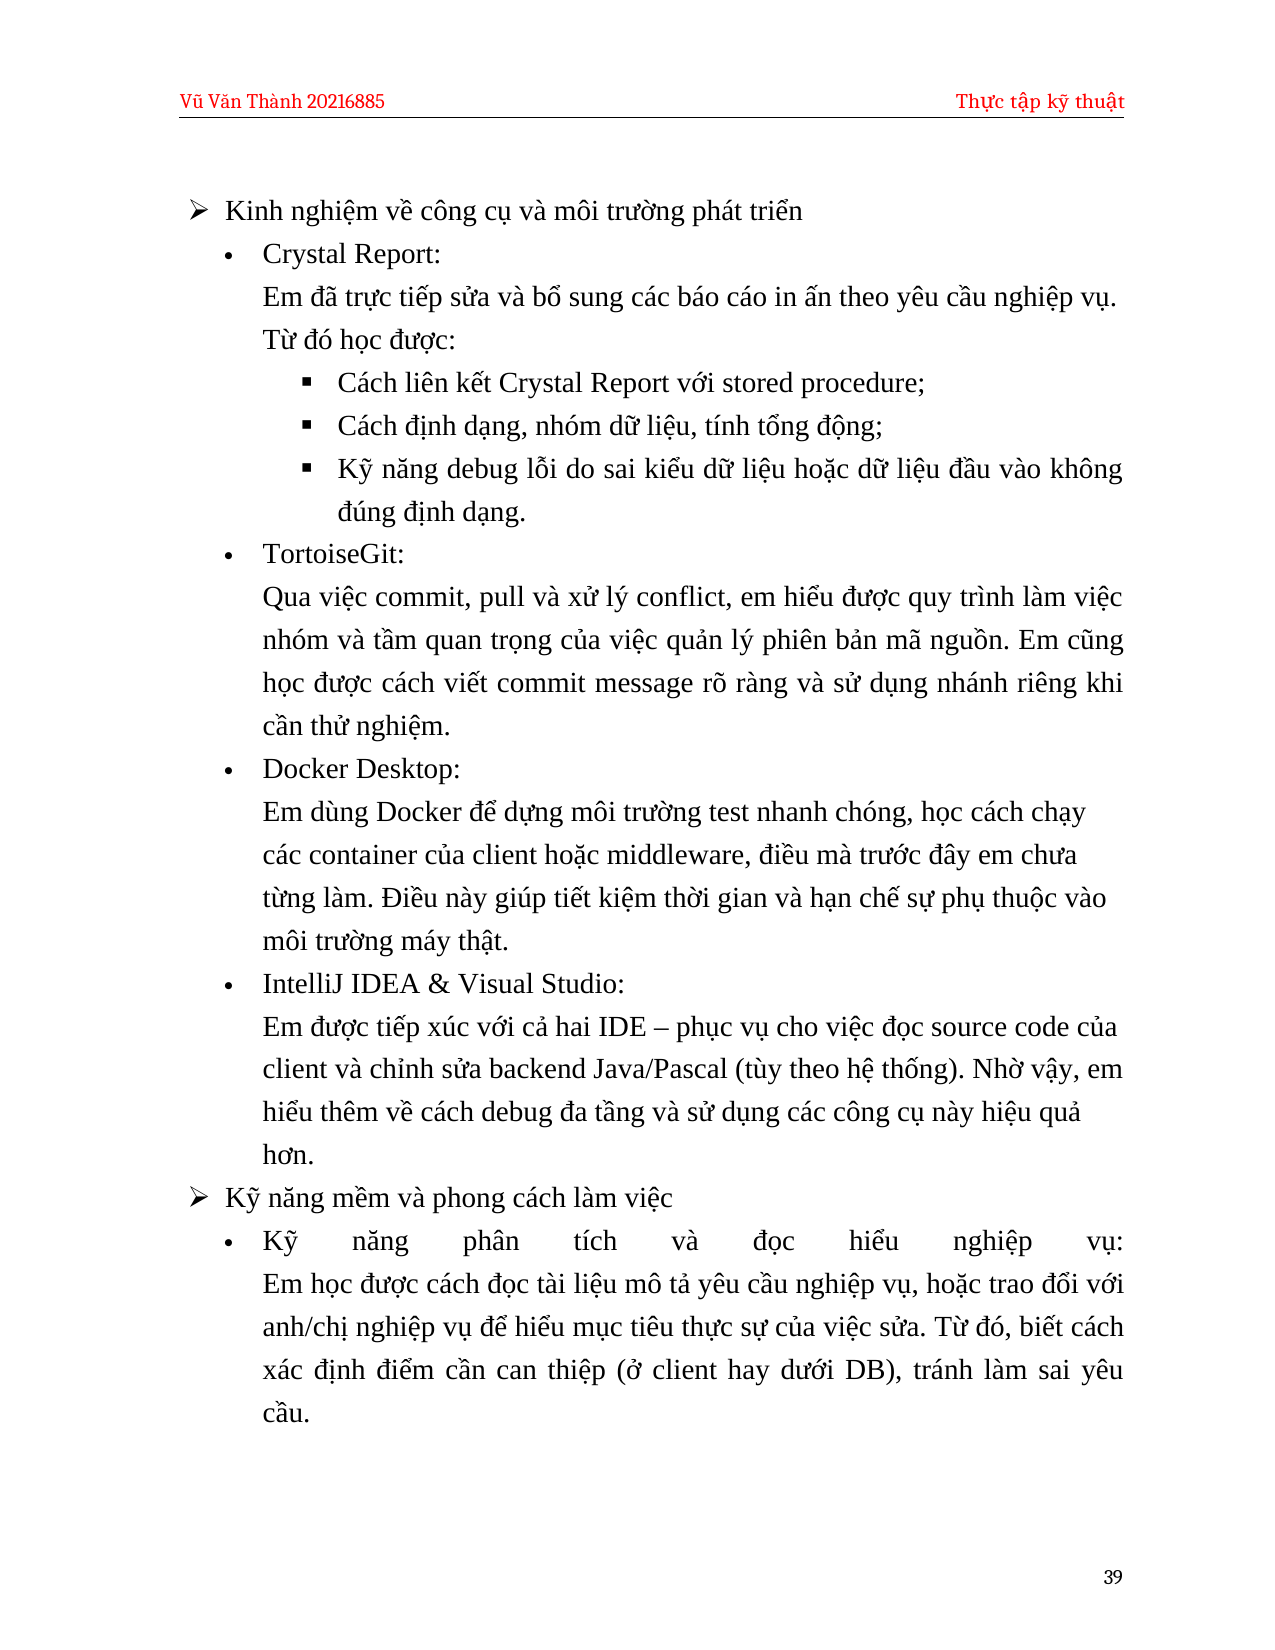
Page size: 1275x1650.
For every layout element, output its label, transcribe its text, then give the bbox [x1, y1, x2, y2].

list TortoiseGit: Qua việc commit, pull và xử lý conflict, em hiểu được quy trình làm việc nhóm và tầm quan trọng của việc quản lý phiên bản mã nguồn. Em cũng học được cách viết commit message rõ ràng và sử dụng nhánh riêng khi cần thử nghiệm. [225, 537, 1125, 742]
list Cách định dạng, nhóm dữ liệu, tính tổng động; [300, 408, 1125, 441]
list Kỹ năng mềm và phong cách làm việc [187, 1180, 1125, 1214]
list IntelliJ IDEA & Visual Studio: Em được tiếp xúc với cả hai IDE – phục vụ cho việc đọc source code của client và chỉnh sửa backend Java/Pascal (tùy theo hệ thống). Nhờ vậy, em hiểu thêm về cách debug đa tầng và sử dụng các công cụ này hiệu quả hơn. [225, 966, 1125, 1171]
list Docker Desktop: Em dùng Docker để dựng môi trường test nhanh chóng, học cách chạy các container của client hoặc middleware, điều mà trước đây em chưa từng làm. Điều này giúp tiết kiệm thời gian và hạn chế sự phụ thuộc vào môi trường máy thật. [225, 751, 1125, 956]
list Kinh nghiệm về công cụ và môi trường phát triển [187, 193, 1125, 227]
list Cách liên kết Crystal Report với stored procedure; [300, 365, 1125, 398]
list Kỹ năng debug lỗi do sai kiểu dữ liệu hoặc dữ liệu đầu vào không đúng định dạng. [300, 451, 1125, 527]
list Kỹ năng phân tích và đọc hiểu nghiệp vụ: Em học được cách đọc tài liệu mô tả yêu cầu nghiệp vụ, hoặc trao đổi với anh/chị nghiệp vụ để hiểu mục tiêu thực sự của việc sửa. Từ đó, biết cách xác định điểm cần can thiệp (ở client hay dưới DB), tránh làm sai yêu cầu. [225, 1223, 1125, 1429]
list Crystal Report: Em đã trực tiếp sửa và bổ sung các báo cáo in ấn theo yêu cầu nghiệp vụ. Từ đó học được: [225, 236, 1125, 355]
